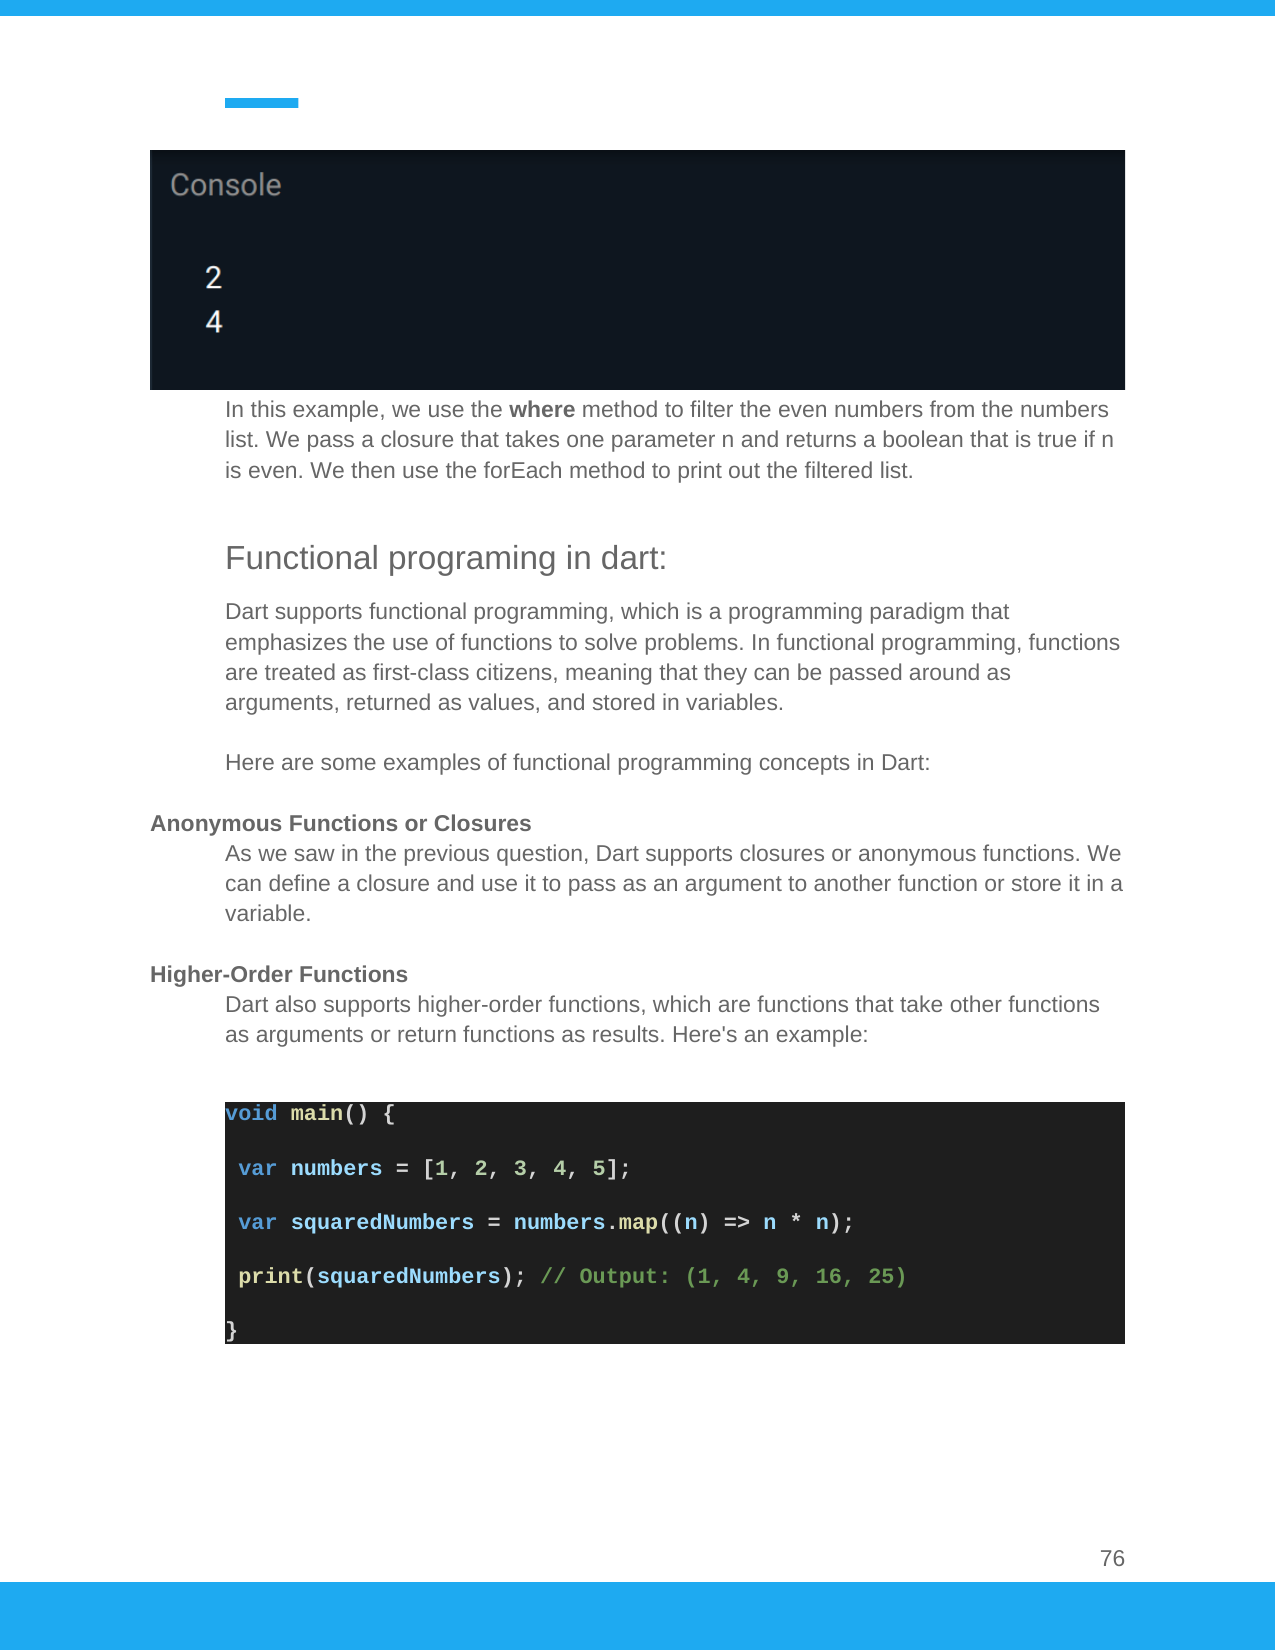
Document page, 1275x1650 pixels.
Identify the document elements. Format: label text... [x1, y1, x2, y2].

text As we saw in the previous question, Dart supports closures or anonymous functions. We can define a closure and use it to pass as an argument to another function or store it in a variable. [225, 840, 1125, 927]
subtitle Functional programing in dart: [225, 538, 1125, 576]
text Anonymous Functions or Closures [150, 810, 1125, 836]
text var squaredNumbers = numbers.map((n) => n * n); [225, 1211, 1125, 1236]
picture [150, 150, 1125, 390]
text Dart supports functional programming, which is a programming paradigm that emphasizes the use of functions to solve problems. In functional programming, functions are treated as first-class citizens, meaning that they can be passed around as arguments, returned as values, and stored in variables. [225, 598, 1125, 715]
picture [0, 1582, 1275, 1650]
picture [225, 98, 299, 108]
text Dart also supports higher-order functions, which are functions that take other functions as arguments or return functions as results. Here's an example: [225, 991, 1125, 1048]
text void main() { [225, 1102, 1125, 1127]
text Here are some examples of functional programming concepts in Dart: [225, 749, 1125, 776]
text var numbers = [1, 2, 3, 4, 5]; [225, 1157, 1125, 1182]
text } [225, 1319, 1125, 1344]
picture [0, 0, 1275, 16]
text Higher-Order Functions [150, 961, 1125, 987]
text In this example, we use the where method to filter the even numbers from the numbers list. We pass a closure that takes one parameter n and returns a boolean that is true if n is even. We then use the forEach method to print out the filtered list. [225, 396, 1125, 483]
text print(squaredNumbers); // Output: (1, 4, 9, 16, 25) [225, 1265, 1125, 1290]
